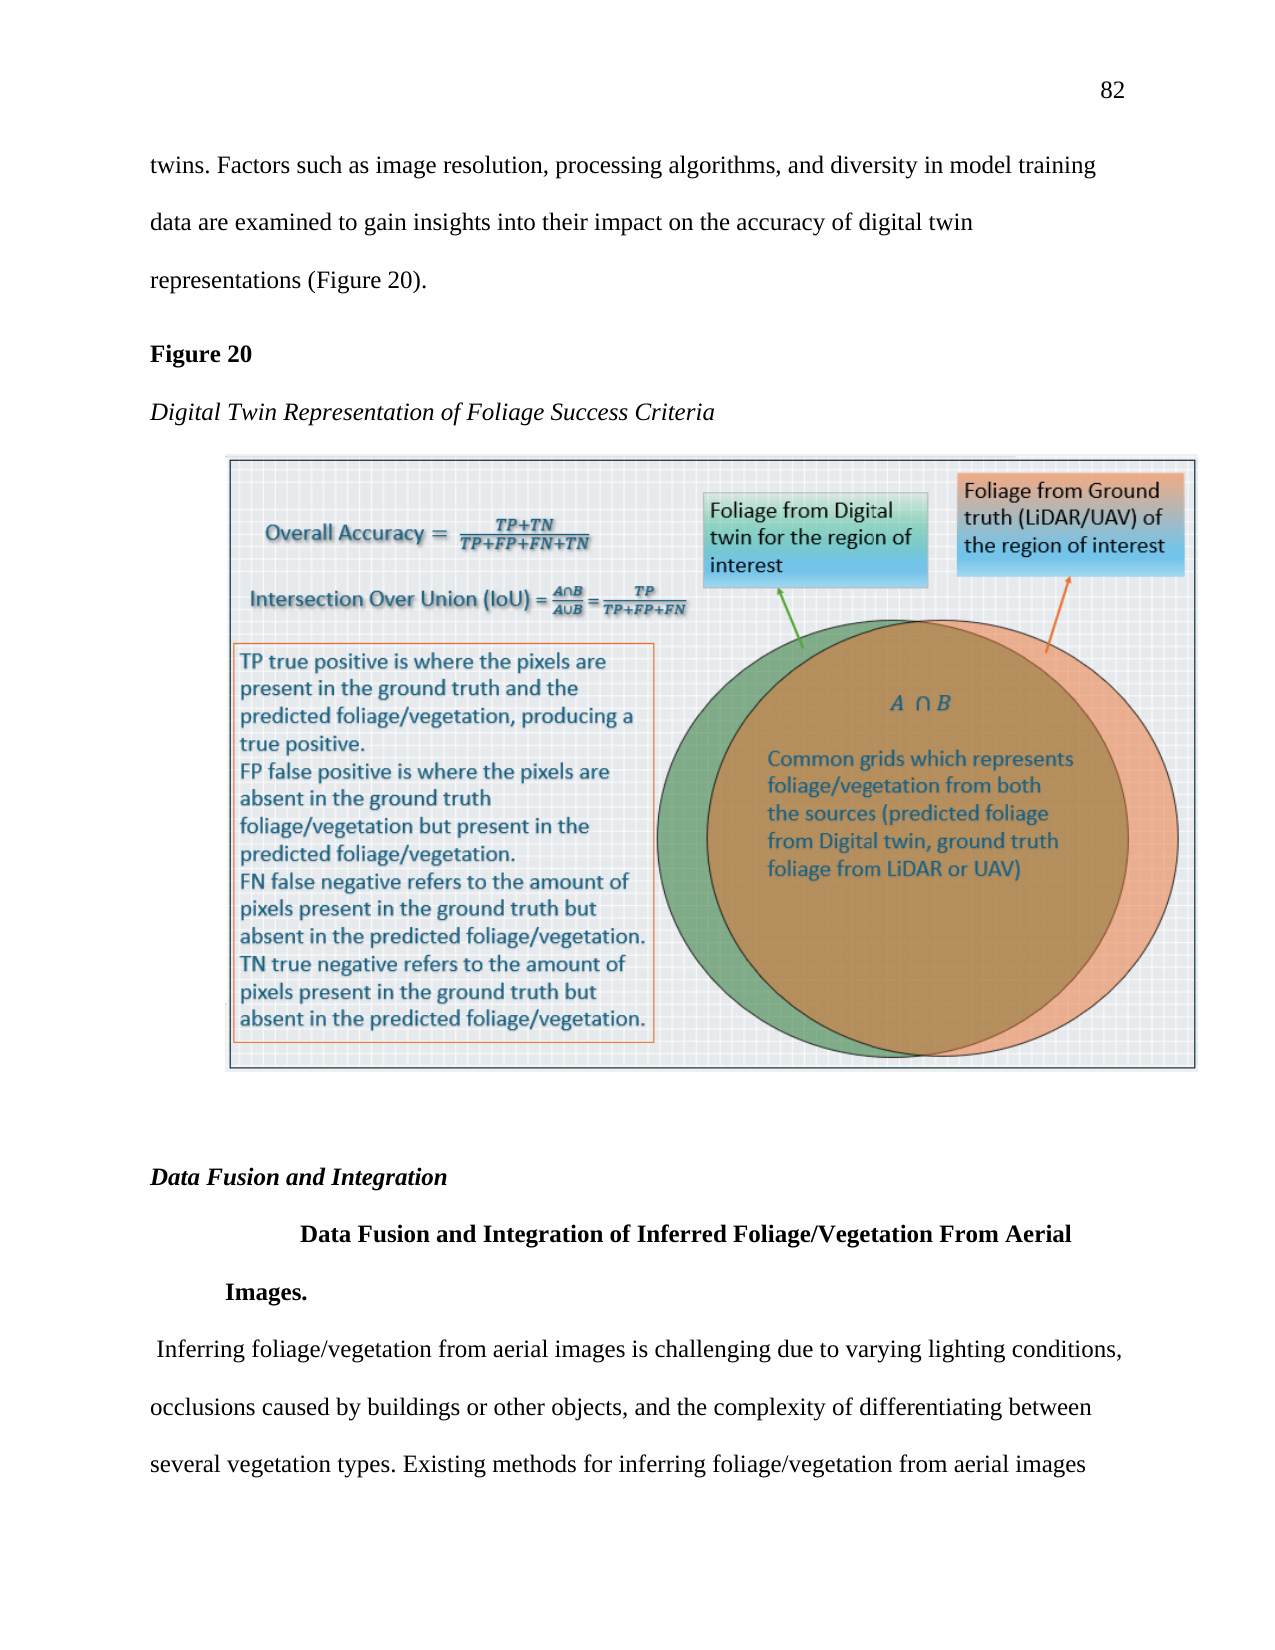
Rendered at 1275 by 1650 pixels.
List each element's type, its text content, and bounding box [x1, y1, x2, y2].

title Figure 20 Digital Twin Representation of Foliage Success Criteria [150, 339, 1125, 425]
subtitle Data Fusion and Integration of Inferred Foliage/Vegetation From Aerial Images. [225, 1219, 1125, 1305]
picture [225, 454, 1198, 1072]
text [150, 150, 1125, 294]
subtitle Data Fusion and Integration [150, 1162, 1125, 1190]
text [150, 1334, 1125, 1478]
